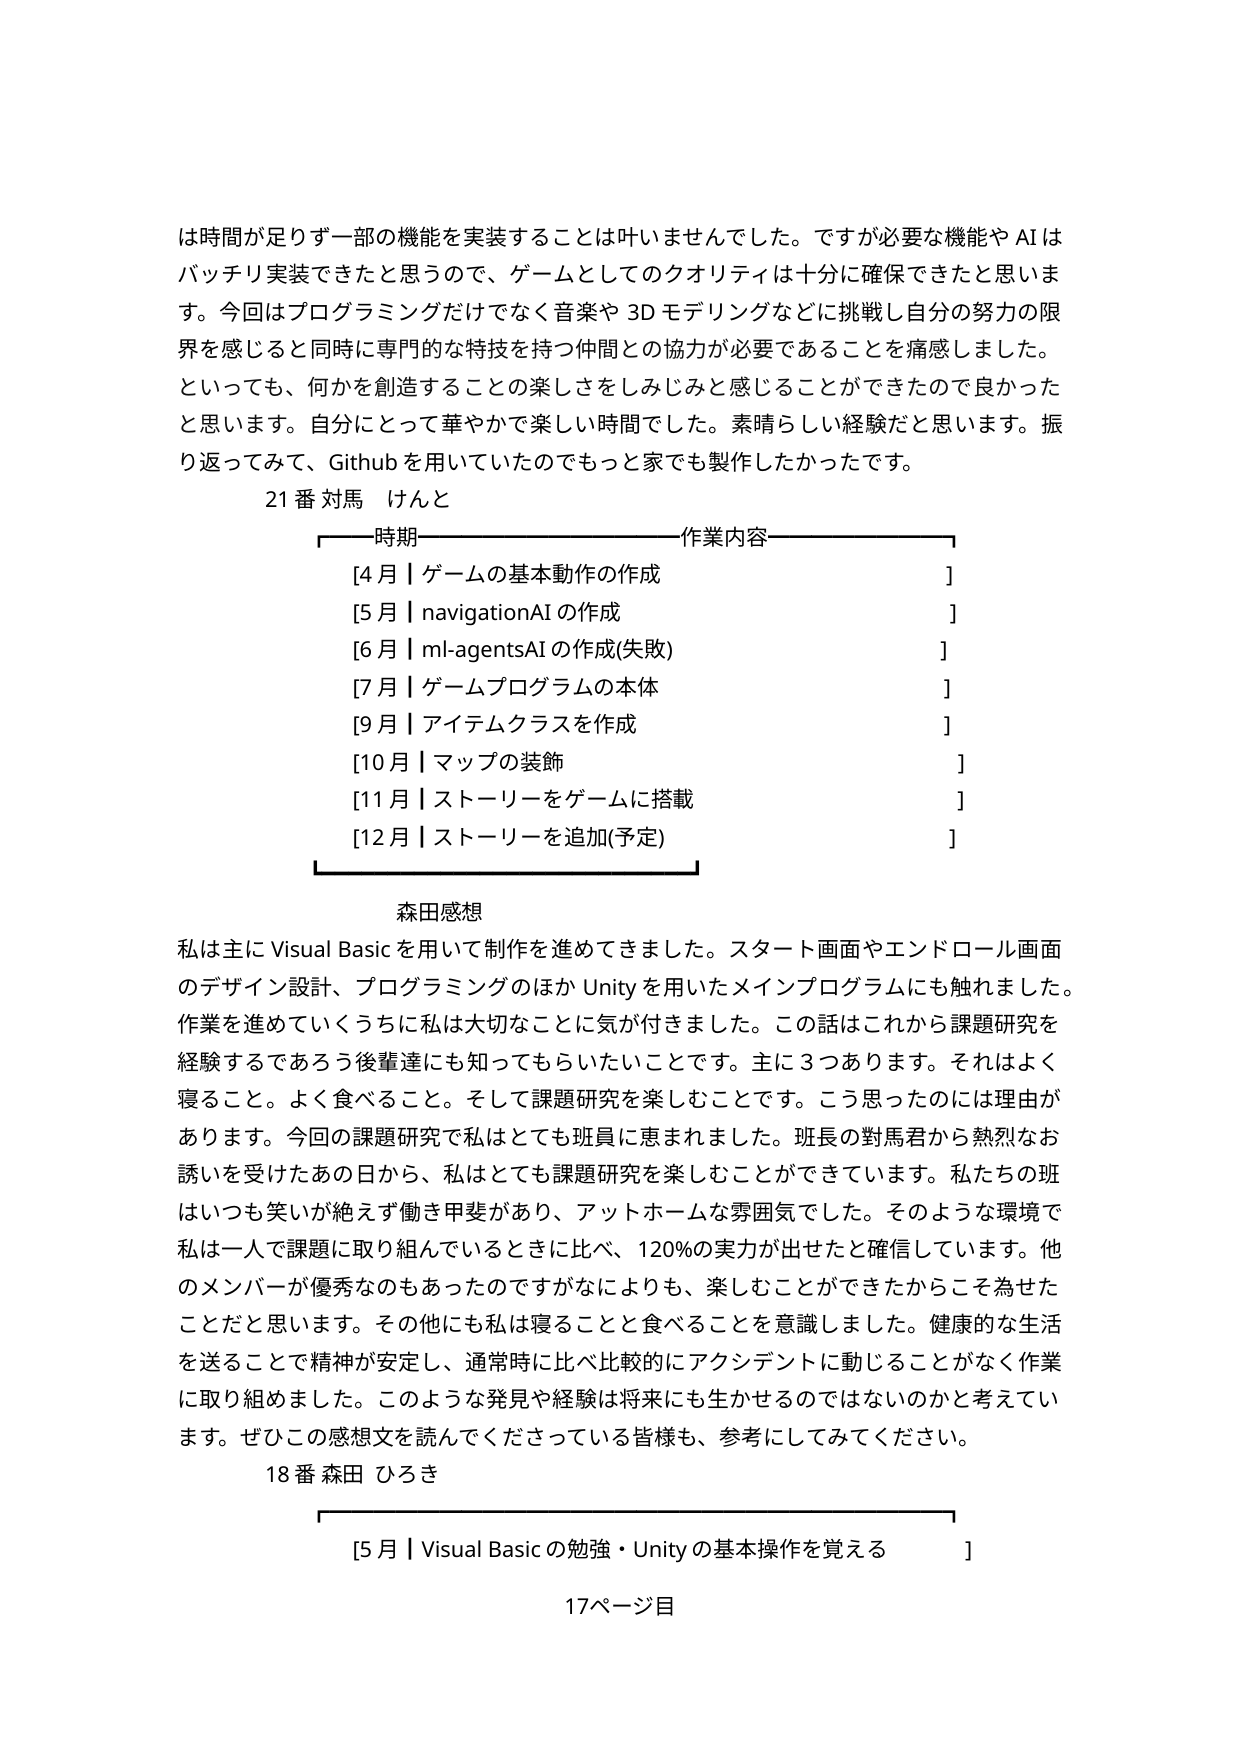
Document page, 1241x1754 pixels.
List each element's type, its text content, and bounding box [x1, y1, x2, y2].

text [6 月┃ml-agentsAIの作成(失敗) ] [177, 629, 1063, 667]
text [5 月┃Visual Basicの勉強・Unityの基本操作を覚える ] [177, 1529, 1063, 1567]
text 21番 対馬 けんと [177, 479, 1063, 517]
text [11月┃ストーリーをゲームに搭載 ] [177, 779, 1063, 817]
text [4 月┃ゲームの基本動作の作成 ] [177, 554, 1063, 592]
text 18番 森田 ひろき [177, 1454, 1063, 1492]
text [5 月┃navigationAIの作成 ] [177, 592, 1063, 629]
text [7 月┃ゲームプログラムの本体 ] [177, 667, 1063, 704]
text [10月┃マップの装飾 ] [177, 742, 1063, 779]
text ┏━━━━━━━━━━━━━━━━━━━━━━━━━━━━┓ [177, 1492, 1063, 1529]
text [12月┃ストーリーを追加(予定) ] [177, 817, 1063, 854]
text 森田感想 [177, 892, 1063, 929]
text [9 月┃アイテムクラスを作成 ] [177, 704, 1063, 742]
text ┏━━時期━━━━━━━━━━━━作業内容━━━━━━━━┓ [177, 517, 1063, 554]
text 私は主にVisual Basicを用いて制作を進めてきました。スタート画面やエンドロール画面のデザイン設計、プログラミングのほかUnityを用いたメインプログラムにも触れました。作業を進めていくうちに私は大切なことに気が付きました。この話はこれから課題研究を経験するであろう後輩達にも知ってもらいたいことです。主に３つあります。それはよく寝ること。よく食べること。そして課題研究を楽しむことです。こう思ったのには理由があります。今回の課題研究で私はとても班員に恵まれました。班長の對馬君から熱烈なお誘いを受けたあの日から、私はとても課題研究を楽しむことができています。私たちの班はいつも笑いが絶えず働き甲斐があり、アットホームな雰囲気でした。そのような環境で私は一人で課題に取り組んでいるときに比べ、120%の実力が出せたと確信しています。他のメンバーが優秀なのもあったのですがなによりも、楽しむことができたからこそ為せたことだと思います。その他にも私は寝ることと食べることを意識しました。健康的な生活を送ることで精神が安定し、通常時に比べ比較的にアクシデントに動じることがなく作業に取り組めました。このような発見や経験は将来にも生かせるのではないのかと考えています。ぜひこの感想文を読んでくださっている皆様も、参考にしてみてください。 [177, 929, 1063, 1454]
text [177, 217, 1063, 479]
text ┗━━━━━━━━━━━━━━━━━━━━━━━━━━━━┛ [265, 854, 1063, 892]
